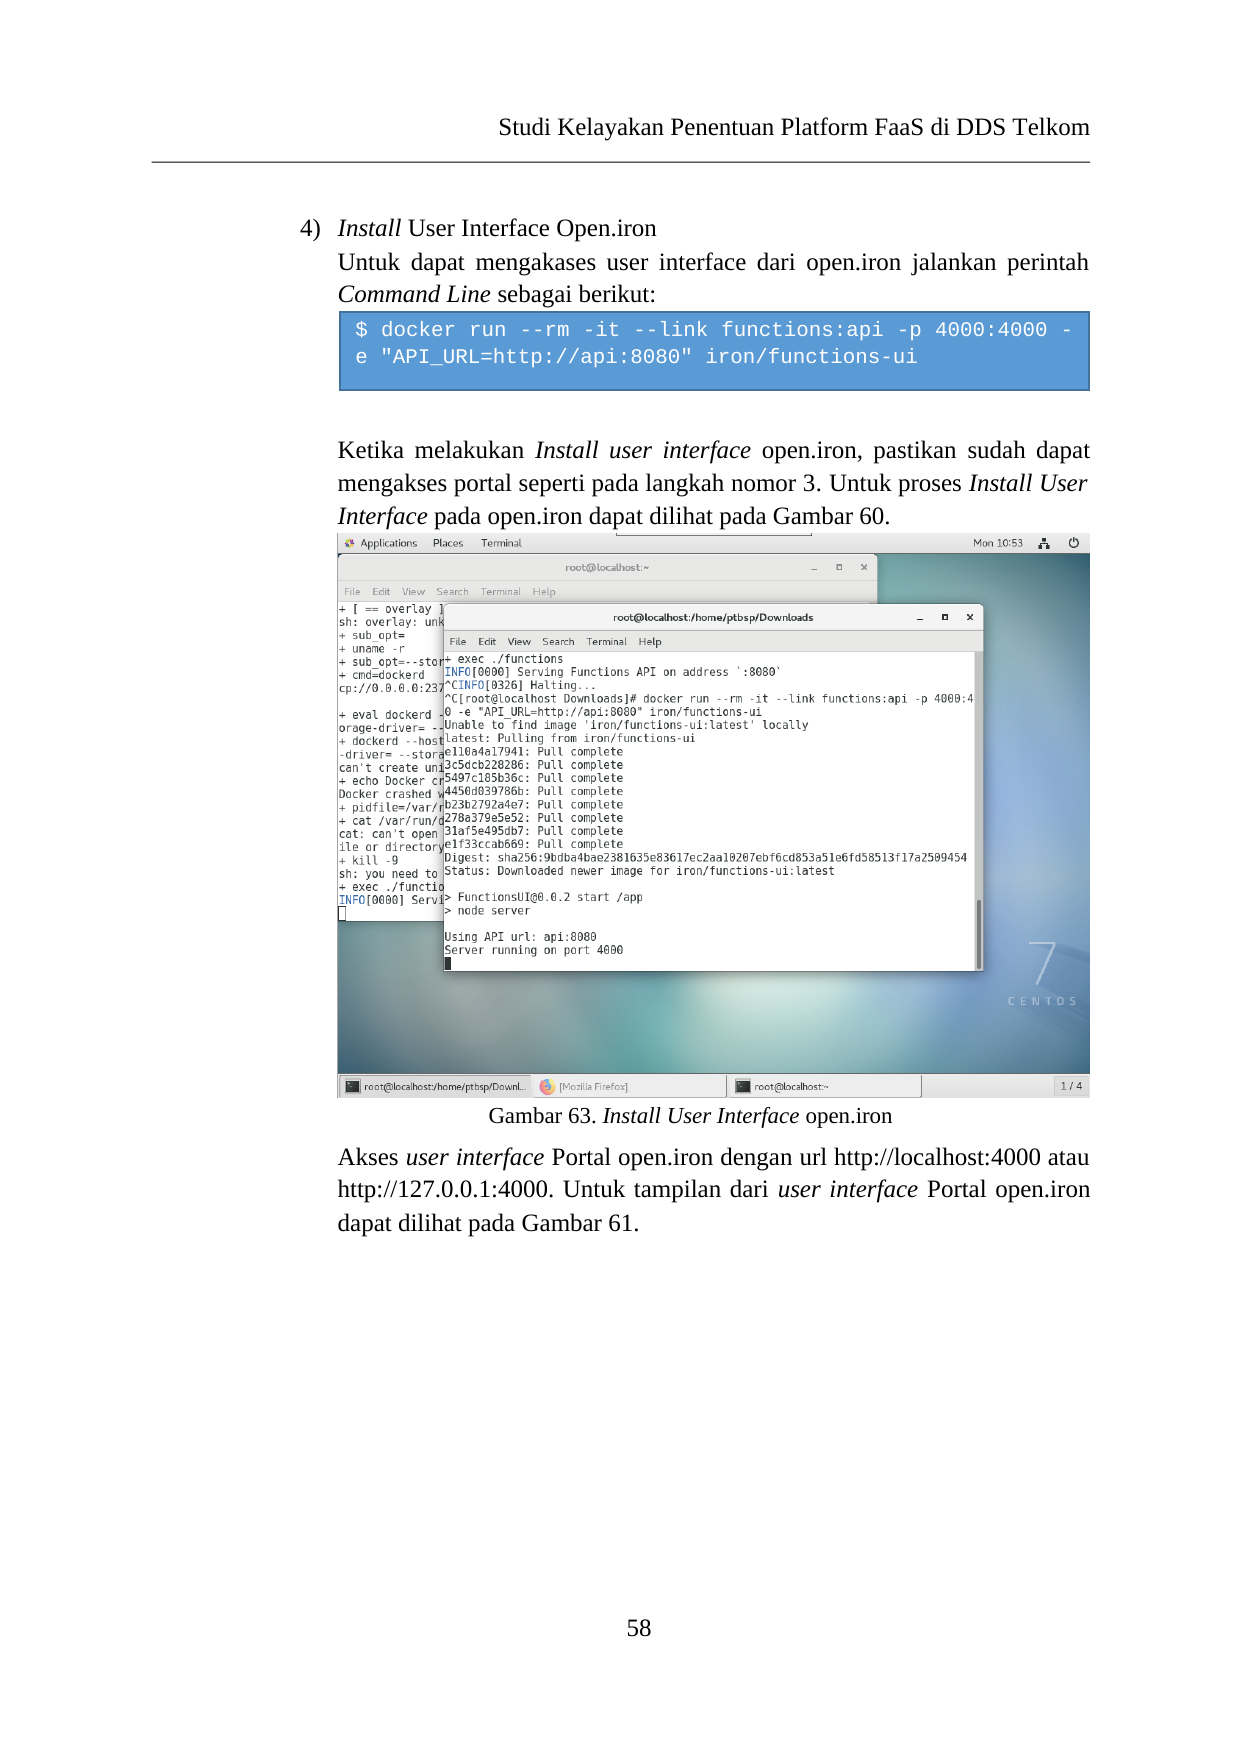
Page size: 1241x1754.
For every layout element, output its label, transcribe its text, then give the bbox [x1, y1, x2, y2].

list Install User Interface Open.iron [300, 213, 1090, 242]
text Gambar 63. Install User Interface open.iron [291, 1102, 1090, 1128]
list Ketika melakukan Install user interface open.iron, pastikan sudah dapat mengakses portal seperti pada langkah nomor 3. Untuk proses Install User Interface pada open.iron dapat dilihat pada Gambar 60. [337, 435, 1090, 529]
list Akses user interface Portal open.iron dengan url http://localhost:4000 atau http://127.0.0.1:4000. Untuk tampilan dari user interface Portal open.iron dapat dilihat pada Gambar 61. [337, 1142, 1090, 1236]
list Untuk dapat mengakases user interface dari open.iron jalankan perintah Command Line sebagai berikut: [337, 247, 1090, 308]
picture [337, 533, 1090, 1098]
